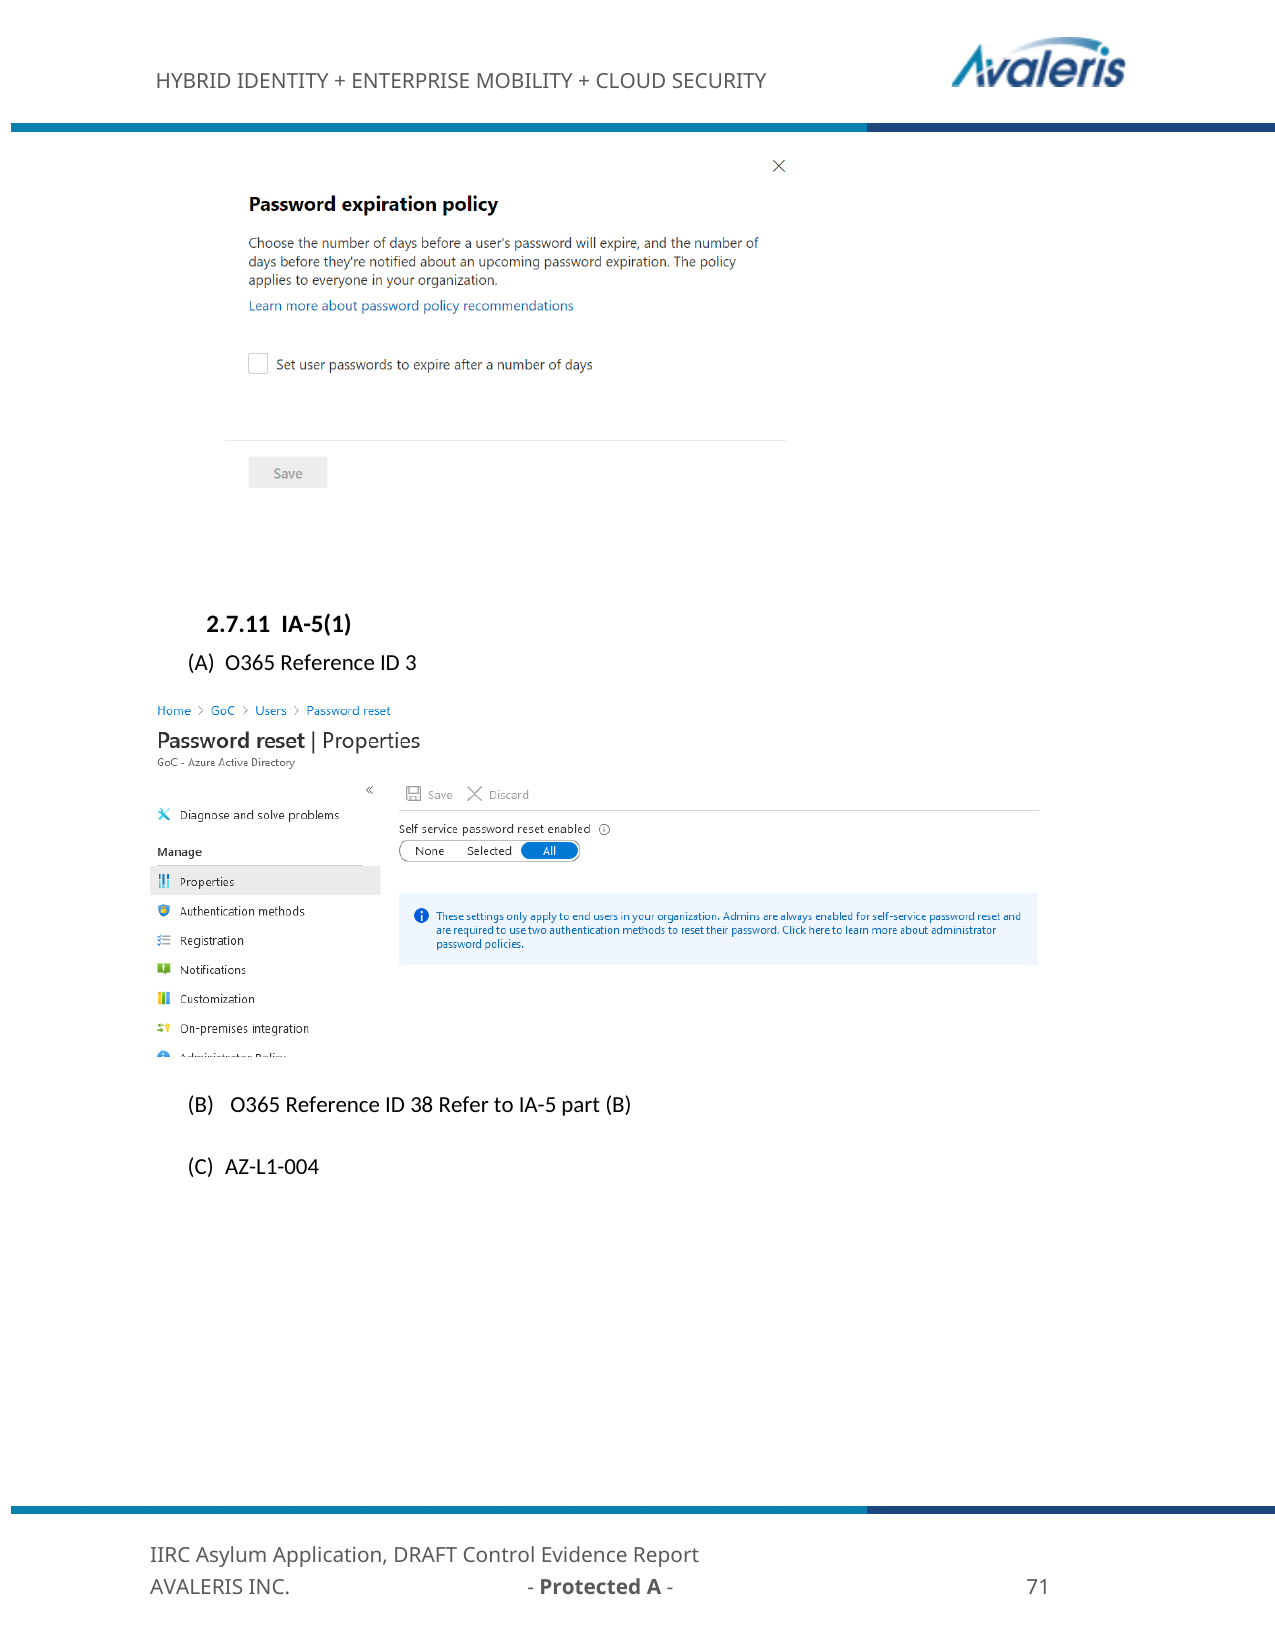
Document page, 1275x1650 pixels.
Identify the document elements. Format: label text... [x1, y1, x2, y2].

list O365 Reference ID 3 [187, 648, 1125, 676]
picture [951, 37, 1125, 87]
picture [868, 123, 1275, 132]
picture [150, 699, 1040, 1057]
list O365 Reference ID 38 Refer to IA-5 part (B) [187, 1090, 1125, 1118]
subtitle IA-5(1) [206, 608, 1125, 639]
picture [868, 1506, 1275, 1514]
list AZ-L1-004 [187, 1152, 1125, 1180]
picture [225, 160, 787, 560]
